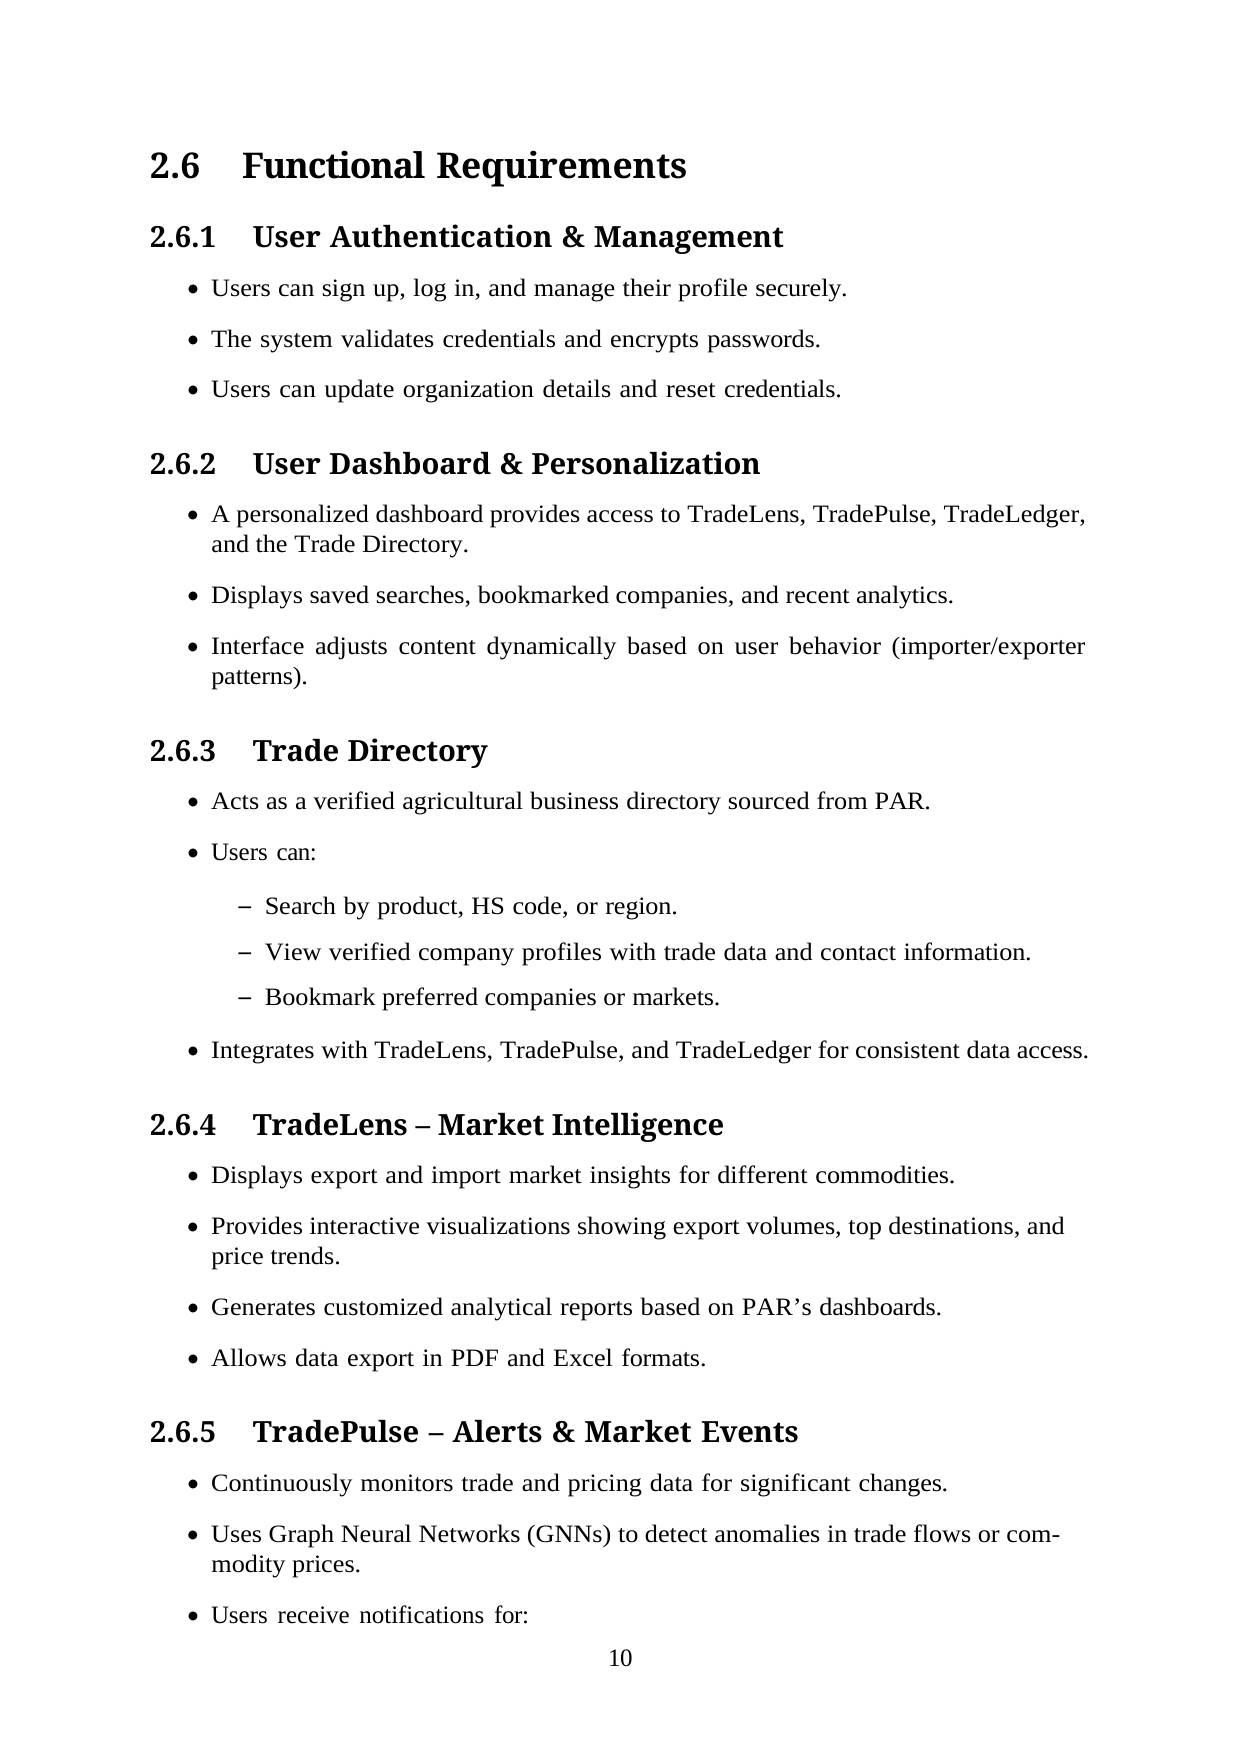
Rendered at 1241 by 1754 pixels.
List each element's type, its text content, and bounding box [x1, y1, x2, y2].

list Users can update organization details and reset credentials. [187, 374, 1122, 404]
list Acts as a verified agricultural business directory sourced from PAR. [187, 785, 1122, 816]
list Displays saved searches, bookmarked companies, and recent analytics. [187, 579, 1122, 610]
subtitle User Dashboard & Personalization [150, 443, 1122, 483]
list Displays export and import market insights for different commodities. [187, 1160, 1122, 1190]
subtitle User Authentication & Management [150, 216, 1122, 256]
list Search by product, HS code, or region. [238, 888, 1122, 922]
list Bookmark preferred companies or markets. [238, 979, 1122, 1013]
list Provides interactive visualizations showing export volumes, top destinations, and price trends. [186, 1211, 1091, 1270]
list Interface adjusts content dynamically based on user behavior (importer/exporter patterns). [186, 630, 1091, 690]
list Continuously monitors trade and pricing data for significant changes. [187, 1467, 1122, 1498]
list View verified company profiles with trade data and contact information. [238, 933, 1122, 967]
list Integrates with TradeLens, TradePulse, and TradeLedger for consistent data access. [187, 1035, 1122, 1065]
list Users receive notifications for: [187, 1599, 1122, 1629]
list Users can: [187, 836, 1122, 867]
list Uses Graph Neural Networks (GNNs) to detect anomalies in trade flows or com- modity prices. [186, 1518, 1091, 1577]
subtitle Trade Directory [150, 730, 1122, 769]
list Allows data export in PDF and Excel formats. [187, 1342, 1122, 1373]
subtitle Functional Requirements [150, 141, 1122, 189]
list Generates customized analytical reports based on PAR’s dashboards. [187, 1291, 1122, 1322]
subtitle TradePulse – Alerts & Market Events [150, 1412, 1122, 1451]
subtitle TradeLens – Market Intelligence [150, 1104, 1122, 1144]
list The system validates credentials and encrypts passwords. [187, 323, 1122, 353]
list A personalized dashboard provides access to TradeLens, TradePulse, TradeLedger, and the Trade Directory. [186, 499, 1091, 558]
list Users can sign up, log in, and manage their profile securely. [187, 272, 1122, 302]
